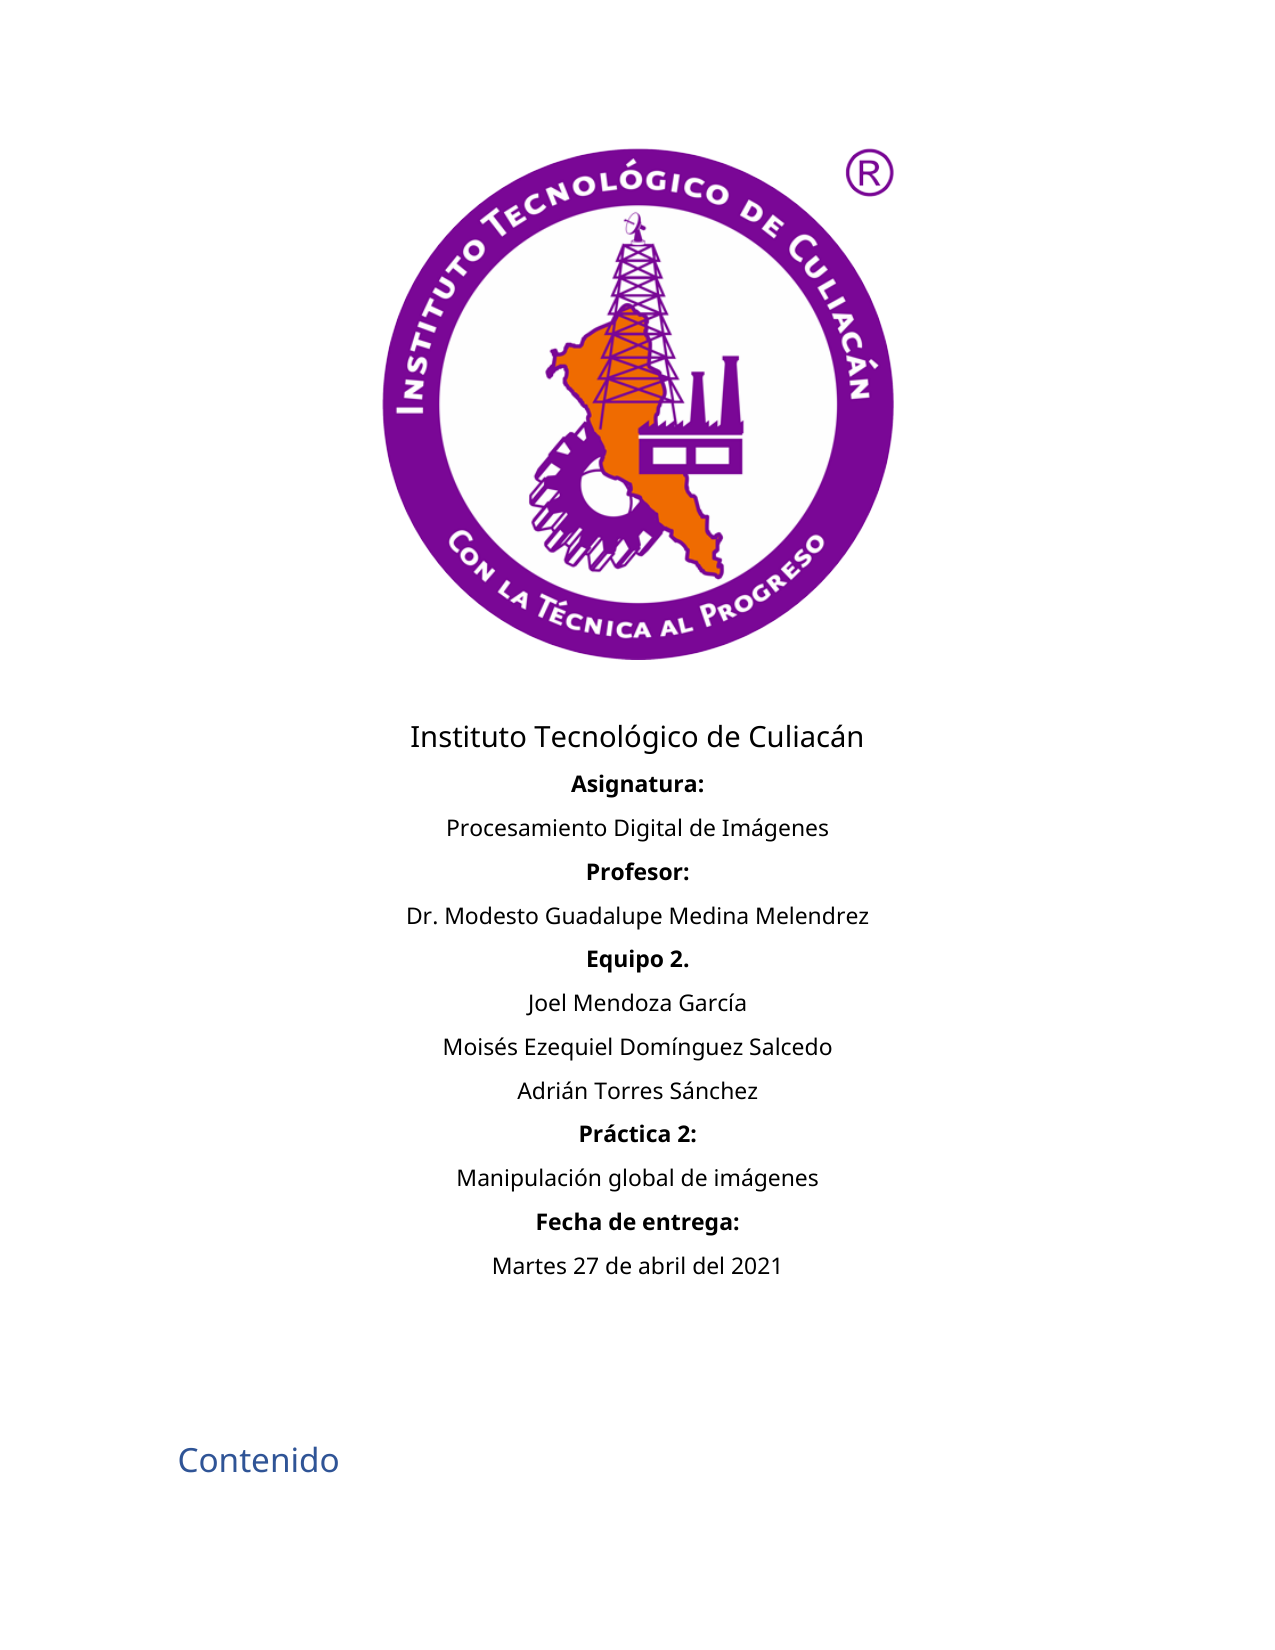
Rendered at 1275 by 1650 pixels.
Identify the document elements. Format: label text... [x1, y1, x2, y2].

text Equipo 2. [177, 943, 1098, 974]
text Procesamiento Digital de Imágenes [177, 812, 1098, 843]
text Joel Mendoza García [177, 987, 1098, 1018]
text Martes 27 de abril del 2021 [177, 1249, 1098, 1281]
text Asignatura: [177, 768, 1098, 799]
picture [381, 147, 894, 660]
text Práctica 2: [177, 1118, 1098, 1149]
text Fecha de entrega: [177, 1206, 1098, 1237]
text Moisés Ezequiel Domínguez Salcedo [177, 1031, 1098, 1062]
text Profesor: [177, 856, 1098, 887]
text Adrián Torres Sánchez [177, 1074, 1098, 1106]
text Manipulación global de imágenes [177, 1162, 1098, 1193]
text Instituto Tecnológico de Culiacán [177, 716, 1098, 756]
text Dr. Modesto Guadalupe Medina Melendrez [177, 899, 1098, 931]
